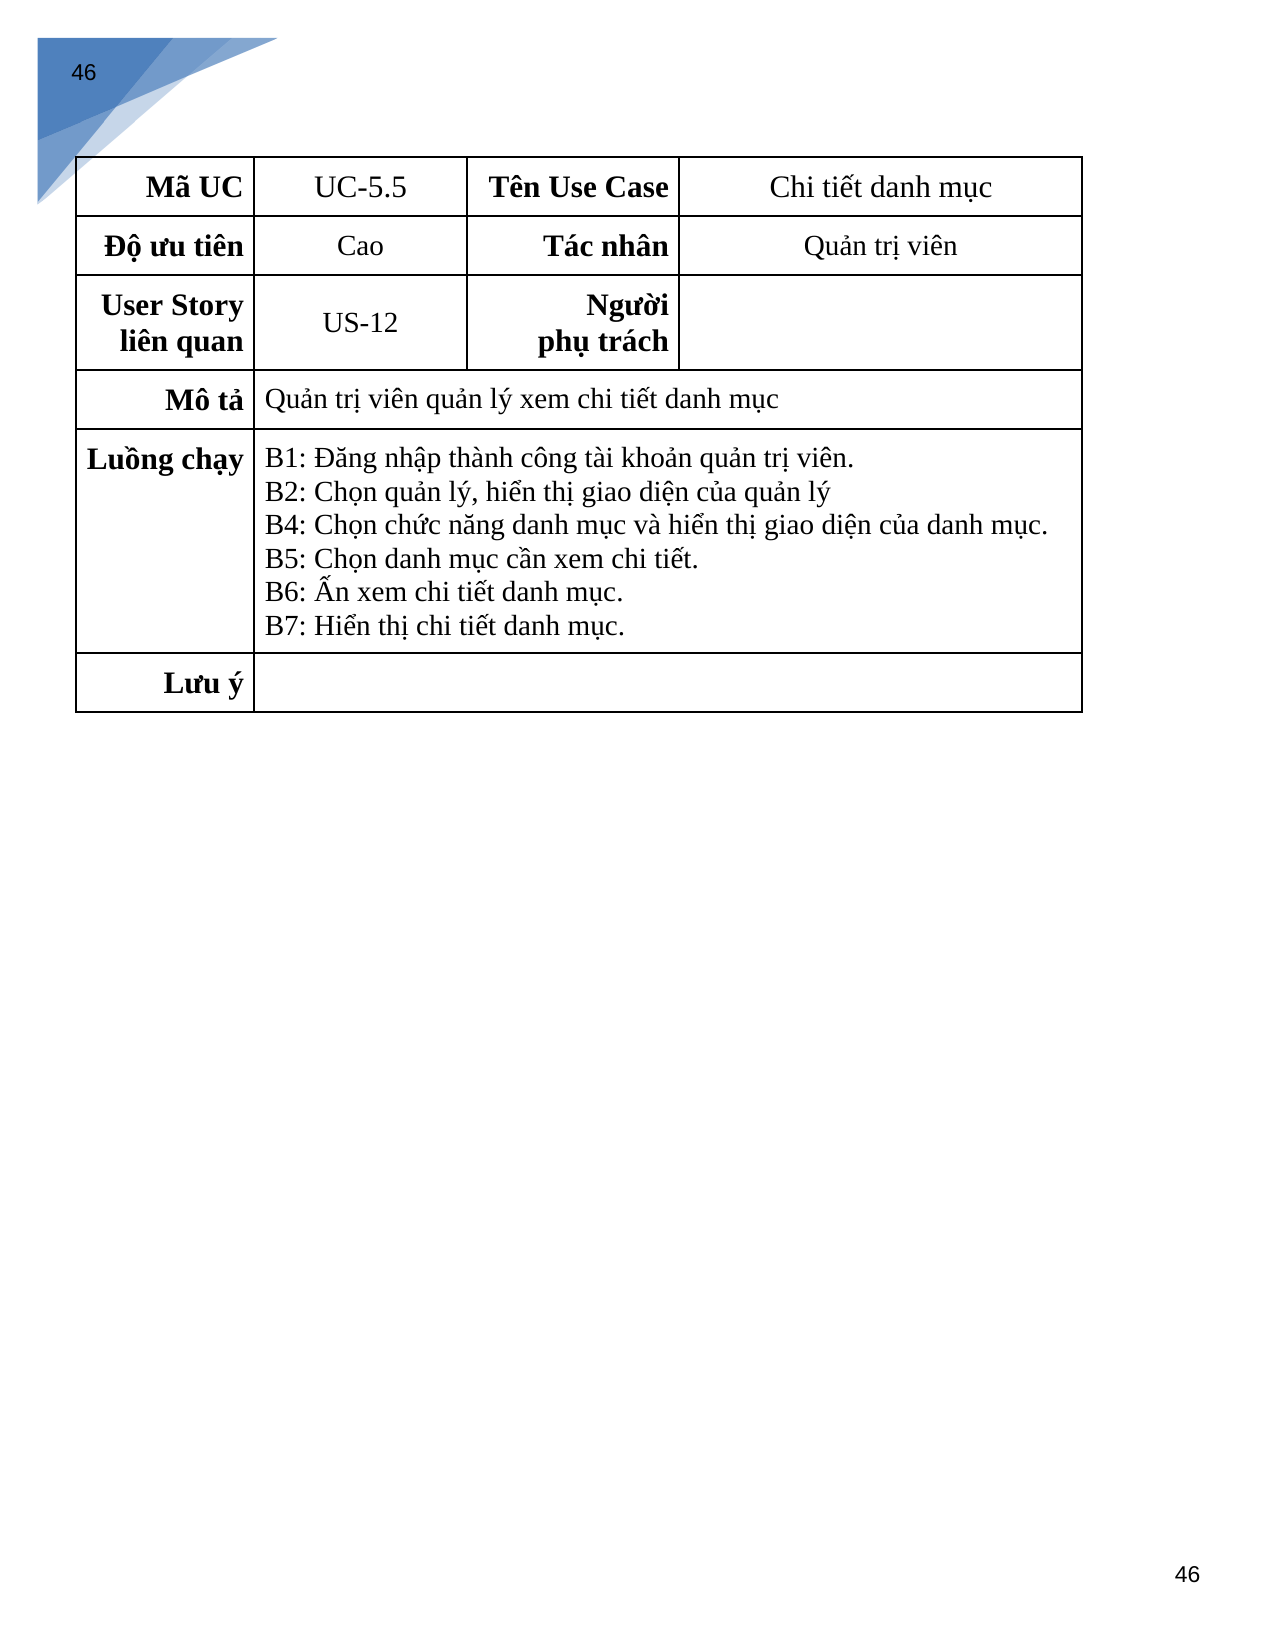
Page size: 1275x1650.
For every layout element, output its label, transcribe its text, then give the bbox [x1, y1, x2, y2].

table_cell US-12 [255, 276, 466, 369]
table_cell Cao [255, 217, 466, 274]
table_cell Mô tả [77, 371, 253, 428]
table_cell User Story liên quan [77, 276, 253, 369]
table_cell Độ ưu tiên [77, 217, 253, 274]
table_header UC-5.5 [255, 158, 466, 215]
table_cell B1: Đăng nhập thành công tài khoản quản trị viên. B2: Chọn quản lý, hiển thị giao diện của quản lý B4: Chọn chức năng danh mục và hiển thị giao diện của danh mục. B5: Chọn danh mục cần xem chi tiết. B6: Ấn xem chi tiết danh mục. B7: Hiển thị chi tiết danh mục. [255, 430, 1081, 652]
table_cell Tác nhân [468, 217, 678, 274]
table_header Mã UC [77, 158, 253, 215]
table_cell Quản trị viên [680, 217, 1081, 274]
table_cell [255, 654, 1081, 711]
table_cell Luồng chạy [77, 430, 253, 652]
table_header Chi tiết danh mục [680, 158, 1081, 215]
table_header Tên Use Case [468, 158, 678, 215]
table_cell Lưu ý [77, 654, 253, 711]
table_cell Người phụ trách [468, 276, 678, 369]
picture [37, 37, 279, 206]
table_cell [680, 276, 1081, 369]
table_cell Quản trị viên quản lý xem chi tiết danh mục [255, 371, 1081, 428]
